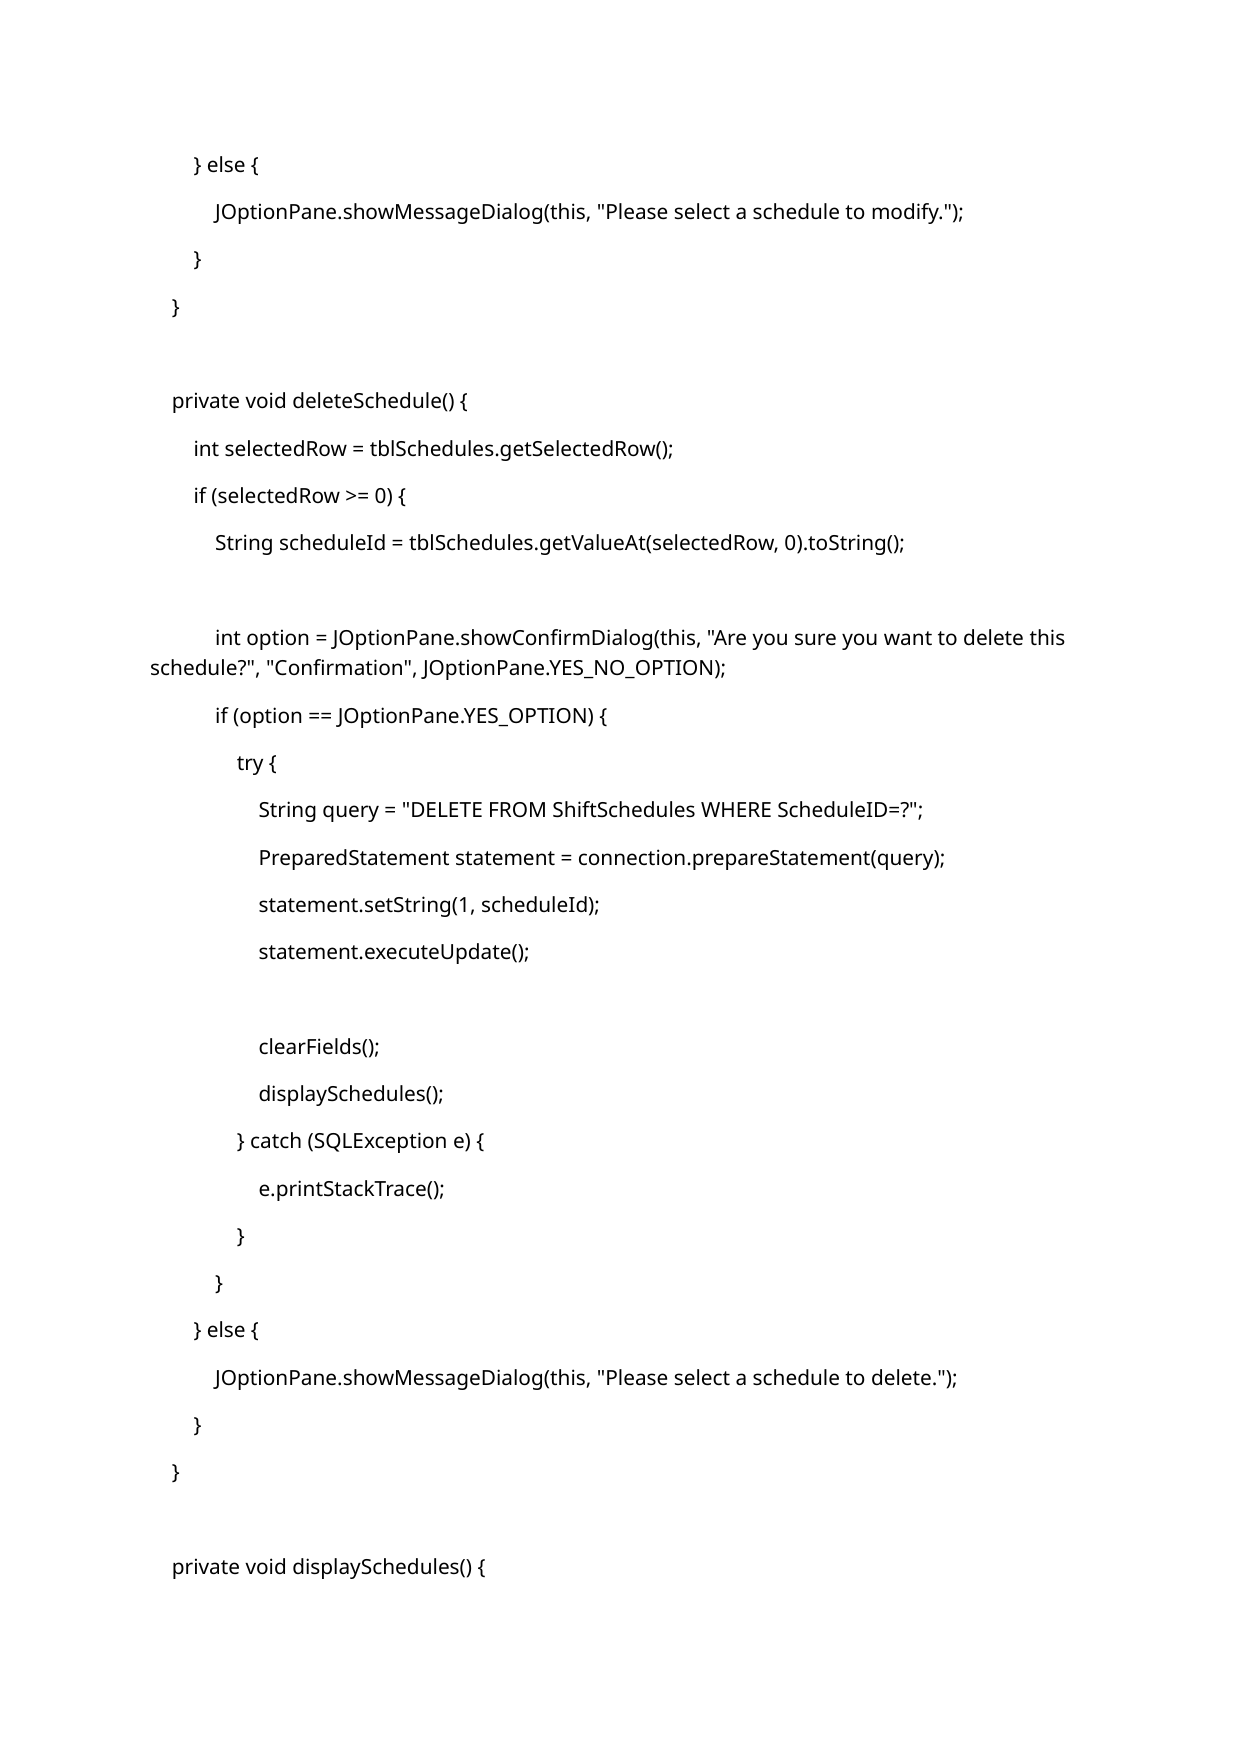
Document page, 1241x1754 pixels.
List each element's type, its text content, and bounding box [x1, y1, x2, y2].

text } [150, 1410, 1090, 1439]
text } [150, 292, 1090, 320]
text } [150, 1221, 1090, 1249]
text statement.executeUpdate(); [150, 937, 1090, 966]
text } catch (SQLException e) { [150, 1126, 1090, 1155]
text JOptionPane.showMessageDialog(this, "Please select a schedule to modify."); [150, 197, 1090, 226]
text private void deleteSchedule() { [150, 386, 1090, 415]
text if (selectedRow >= 0) { [150, 481, 1090, 509]
text private void displaySchedules() { [150, 1552, 1090, 1581]
text displaySchedules(); [150, 1079, 1090, 1108]
text } [150, 1457, 1090, 1486]
text e.printStackTrace(); [150, 1174, 1090, 1202]
text if (option == JOptionPane.YES_OPTION) { [150, 701, 1090, 729]
text } else { [150, 150, 1090, 178]
text } [150, 1268, 1090, 1297]
text clearFields(); [150, 1032, 1090, 1060]
text PreparedStatement statement = connection.prepareStatement(query); [150, 843, 1090, 871]
text JOptionPane.showMessageDialog(this, "Please select a schedule to delete."); [150, 1363, 1090, 1391]
text int option = JOptionPane.showConfirmDialog(this, "Are you sure you want to delete this schedule?", "Confirmation", JOptionPane.YES_NO_OPTION); [150, 623, 1090, 682]
text } [150, 244, 1090, 273]
text statement.setString(1, scheduleId); [150, 890, 1090, 918]
text try { [150, 748, 1090, 777]
text String scheduleId = tblSchedules.getValueAt(selectedRow, 0).toString(); [150, 528, 1090, 557]
text String query = "DELETE FROM ShiftSchedules WHERE ScheduleID=?"; [150, 795, 1090, 824]
text } else { [150, 1316, 1090, 1344]
text int selectedRow = tblSchedules.getSelectedRow(); [150, 434, 1090, 462]
